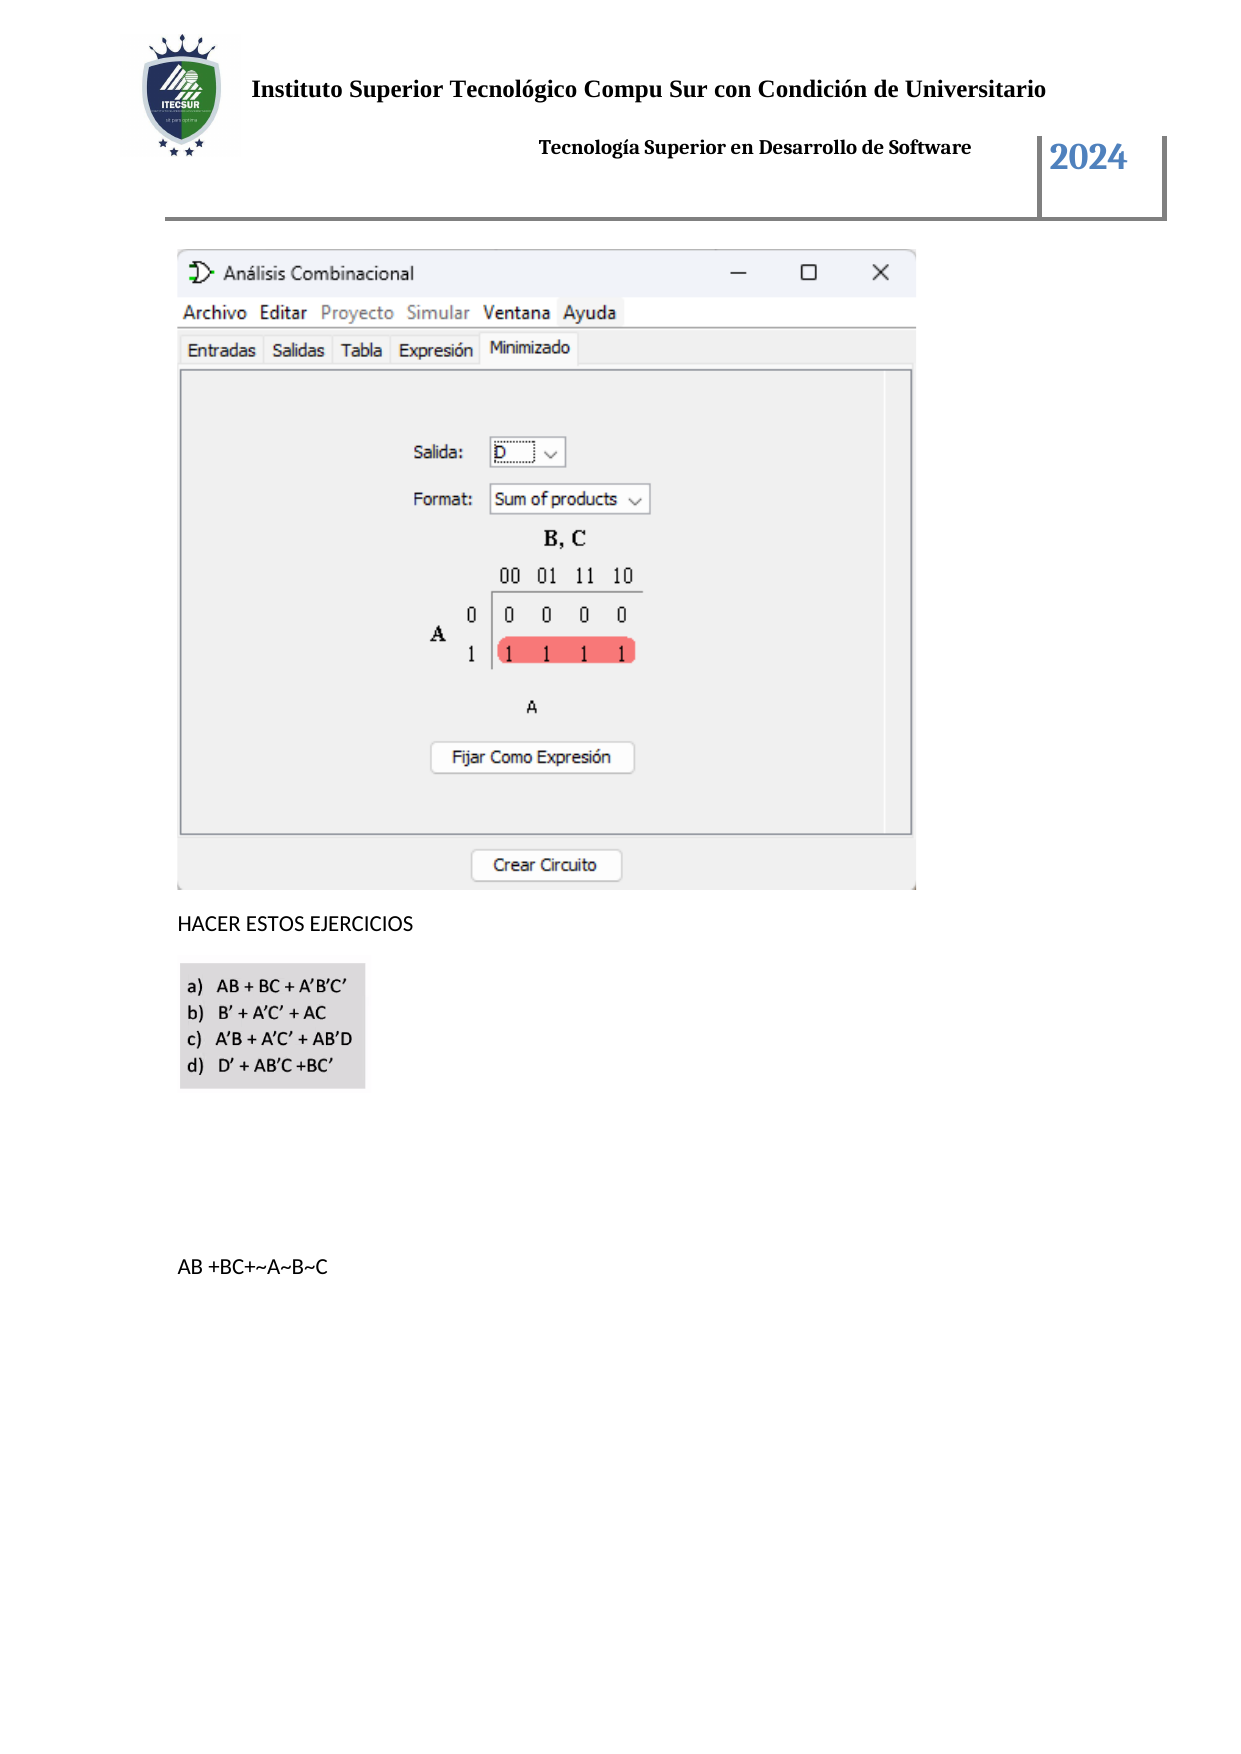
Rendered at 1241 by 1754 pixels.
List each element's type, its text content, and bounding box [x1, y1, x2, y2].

picture [119, 34, 242, 157]
picture [177, 955, 372, 1093]
text HACER ESTOS EJERCICIOS [177, 909, 1063, 937]
picture [177, 249, 917, 890]
text AB +BC+~A~B~C [177, 1252, 1063, 1280]
